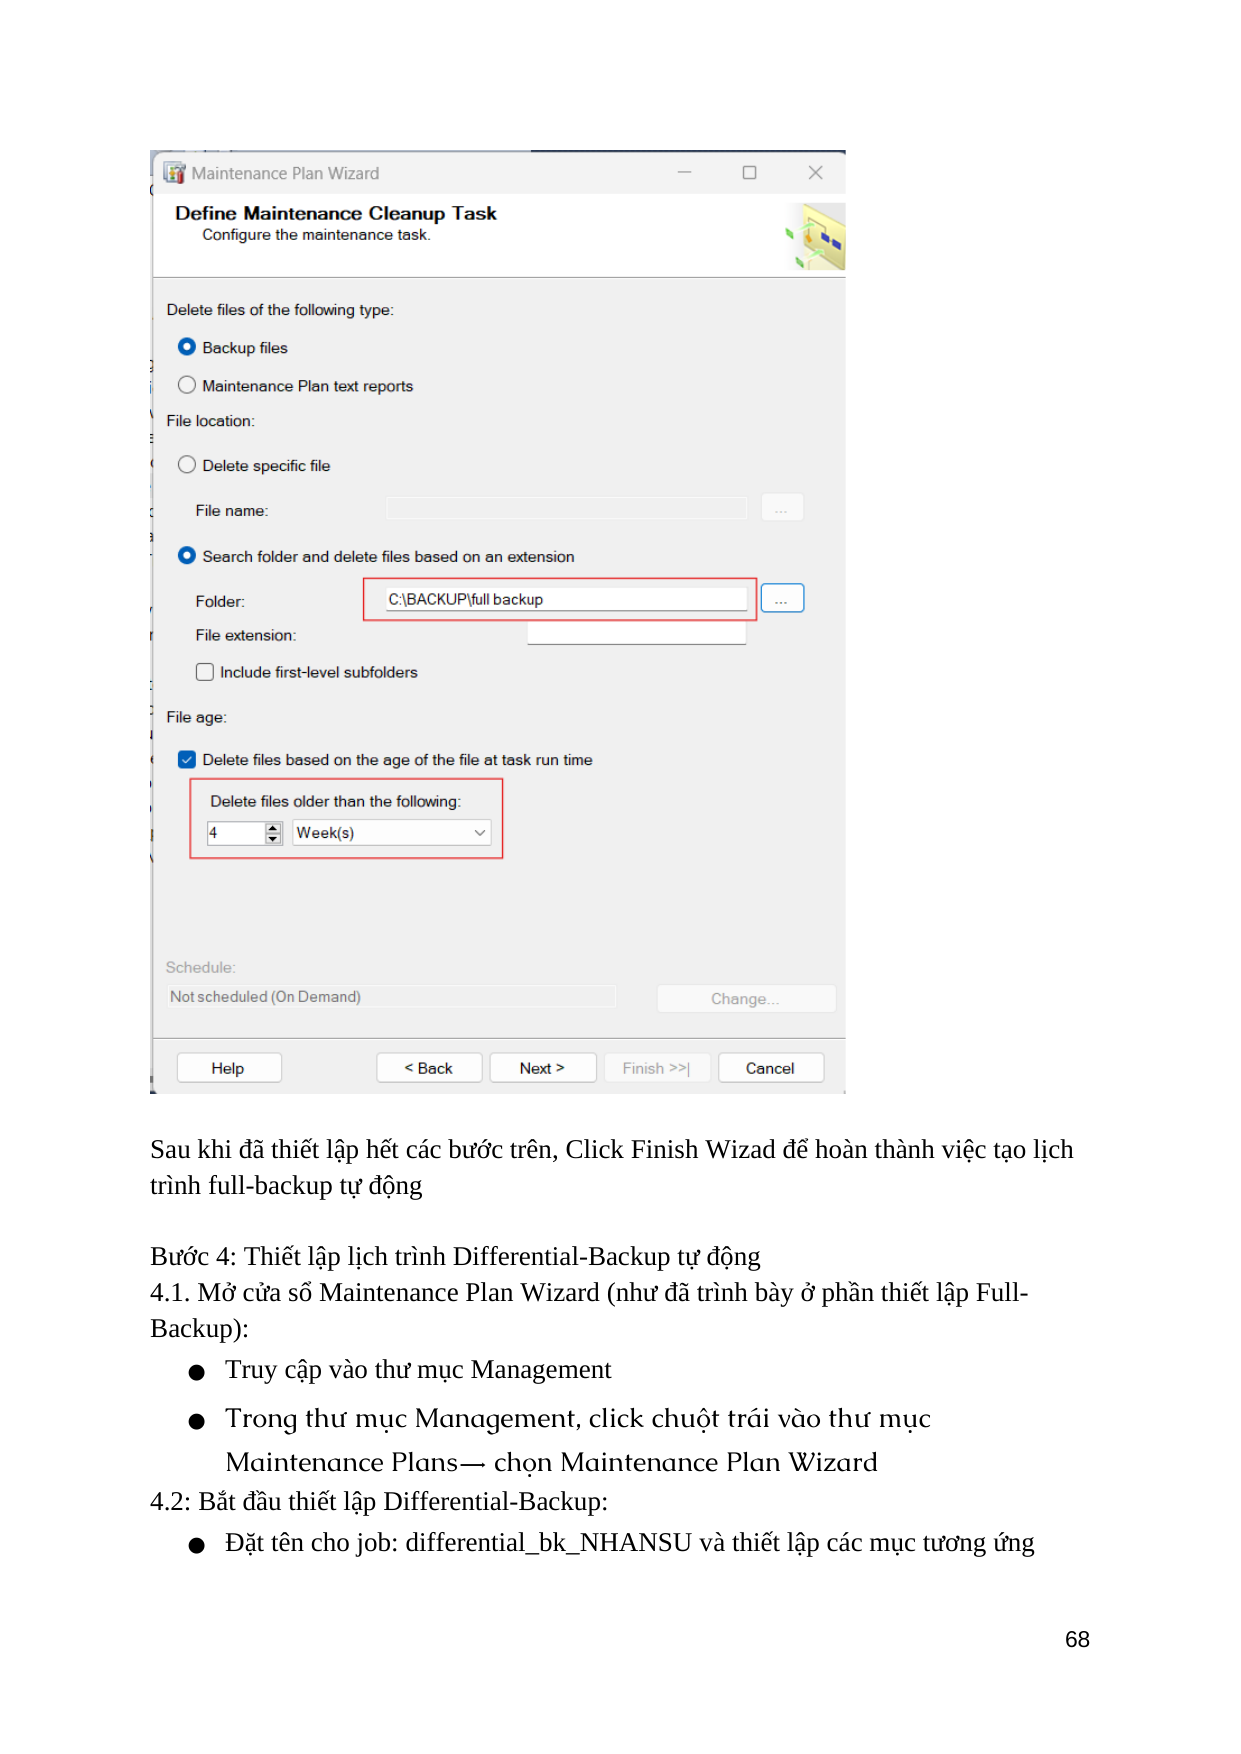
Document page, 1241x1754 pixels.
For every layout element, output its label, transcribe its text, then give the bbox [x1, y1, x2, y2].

text 4.2: Bắt đầu thiết lập Differential-Backup: [150, 1485, 1090, 1516]
list Đặt tên cho job: differential_bk_NHANSU và thiết lập các mục tương ứng [187, 1521, 1090, 1563]
text Bước 4: Thiết lập lịch trình Differential-Backup tự động [150, 1241, 1090, 1272]
text Sau khi đã thiết lập hết các bước trên, Click Finish Wizad để hoàn thành việc tạo lịch trình full-backup tự động [150, 1133, 1090, 1200]
list Truy cập vào thư mục Management [187, 1348, 1090, 1390]
picture [150, 150, 846, 1094]
text 4.1. Mở cửa sổ Maintenance Plan Wizard (như đã trình bày ở phần thiết lập Full-Backup): [150, 1276, 1090, 1343]
